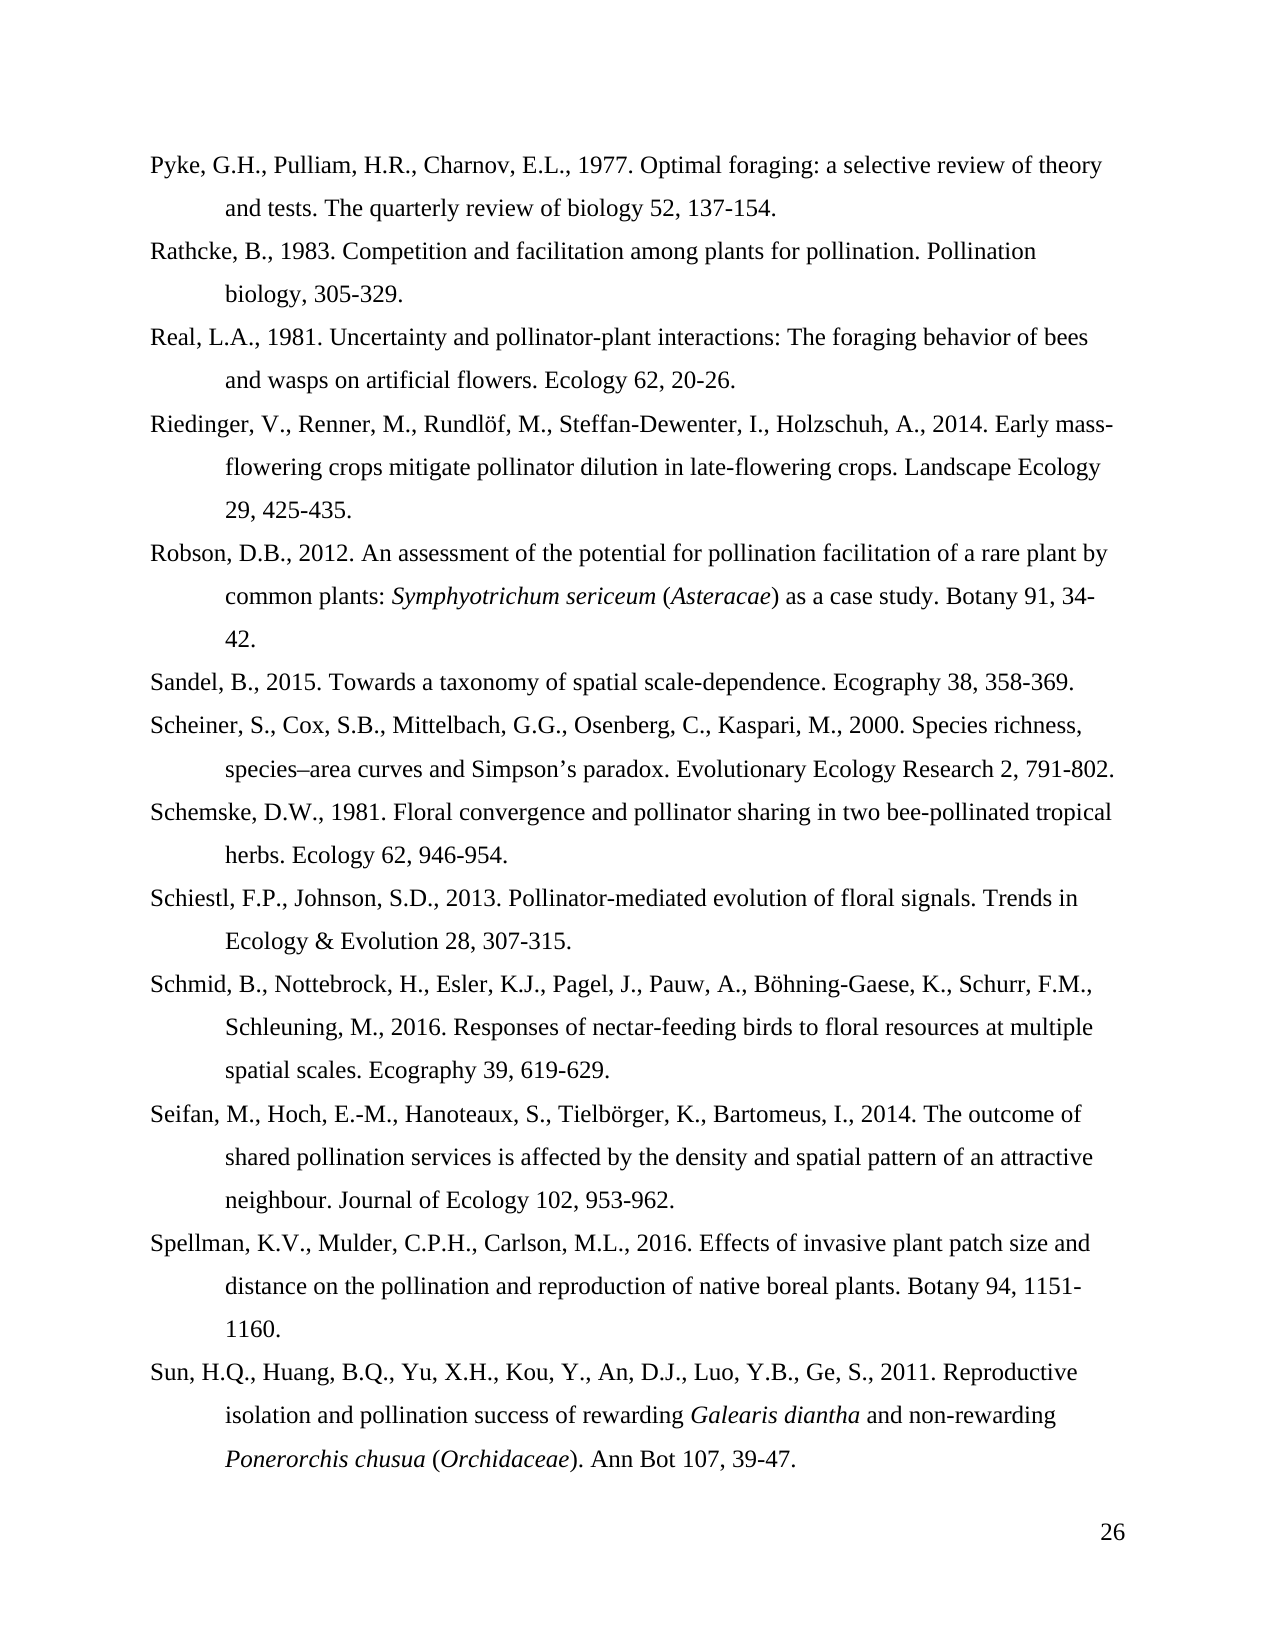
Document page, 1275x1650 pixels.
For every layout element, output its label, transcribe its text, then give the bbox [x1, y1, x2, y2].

text Sandel, B., 2015. Towards a taxonomy of spatial scale-dependence. Ecography 38, 358-369. [150, 667, 1125, 696]
text Spellman, K.V., Mulder, C.P.H., Carlson, M.L., 2016. Effects of invasive plant patch size and distance on the pollination and reproduction of native boreal plants. Botany 94, 1151-1160. [150, 1228, 1125, 1343]
text Sun, H.Q., Huang, B.Q., Yu, X.H., Kou, Y., An, D.J., Luo, Y.B., Ge, S., 2011. Reproductive isolation and pollination success of rewarding Galearis diantha and non-rewarding Ponerorchis chusua (Orchidaceae). Ann Bot 107, 39-47. [150, 1357, 1125, 1472]
text Real, L.A., 1981. Uncertainty and pollinator‐plant interactions: The foraging behavior of bees and wasps on artificial flowers. Ecology 62, 20-26. [150, 322, 1125, 394]
text Schiestl, F.P., Johnson, S.D., 2013. Pollinator-mediated evolution of floral signals. Trends in Ecology & Evolution 28, 307-315. [150, 883, 1125, 955]
text Schemske, D.W., 1981. Floral convergence and pollinator sharing in two bee-pollinated tropical herbs. Ecology 62, 946-954. [150, 797, 1125, 869]
text Pyke, G.H., Pulliam, H.R., Charnov, E.L., 1977. Optimal foraging: a selective review of theory and tests. The quarterly review of biology 52, 137-154. [150, 150, 1125, 222]
text Seifan, M., Hoch, E.-M., Hanoteaux, S., Tielbörger, K., Bartomeus, I., 2014. The outcome of shared pollination services is affected by the density and spatial pattern of an attractive neighbour. Journal of Ecology 102, 953-962. [150, 1099, 1125, 1214]
text Riedinger, V., Renner, M., Rundlöf, M., Steffan-Dewenter, I., Holzschuh, A., 2014. Early mass-flowering crops mitigate pollinator dilution in late-flowering crops. Landscape Ecology 29, 425-435. [150, 409, 1125, 524]
text Scheiner, S., Cox, S.B., Mittelbach, G.G., Osenberg, C., Kaspari, M., 2000. Species richness, species–area curves and Simpson’s paradox. Evolutionary Ecology Research 2, 791-802. [150, 711, 1125, 782]
text Robson, D.B., 2012. An assessment of the potential for pollination facilitation of a rare plant by common plants: Symphyotrichum sericeum (Asteracae) as a case study. Botany 91, 34-42. [150, 538, 1125, 653]
text Schmid, B., Nottebrock, H., Esler, K.J., Pagel, J., Pauw, A., Böhning-Gaese, K., Schurr, F.M., Schleuning, M., 2016. Responses of nectar-feeding birds to floral resources at multiple spatial scales. Ecography 39, 619-629. [150, 969, 1125, 1084]
text Rathcke, B., 1983. Competition and facilitation among plants for pollination. Pollination biology, 305-329. [150, 236, 1125, 308]
